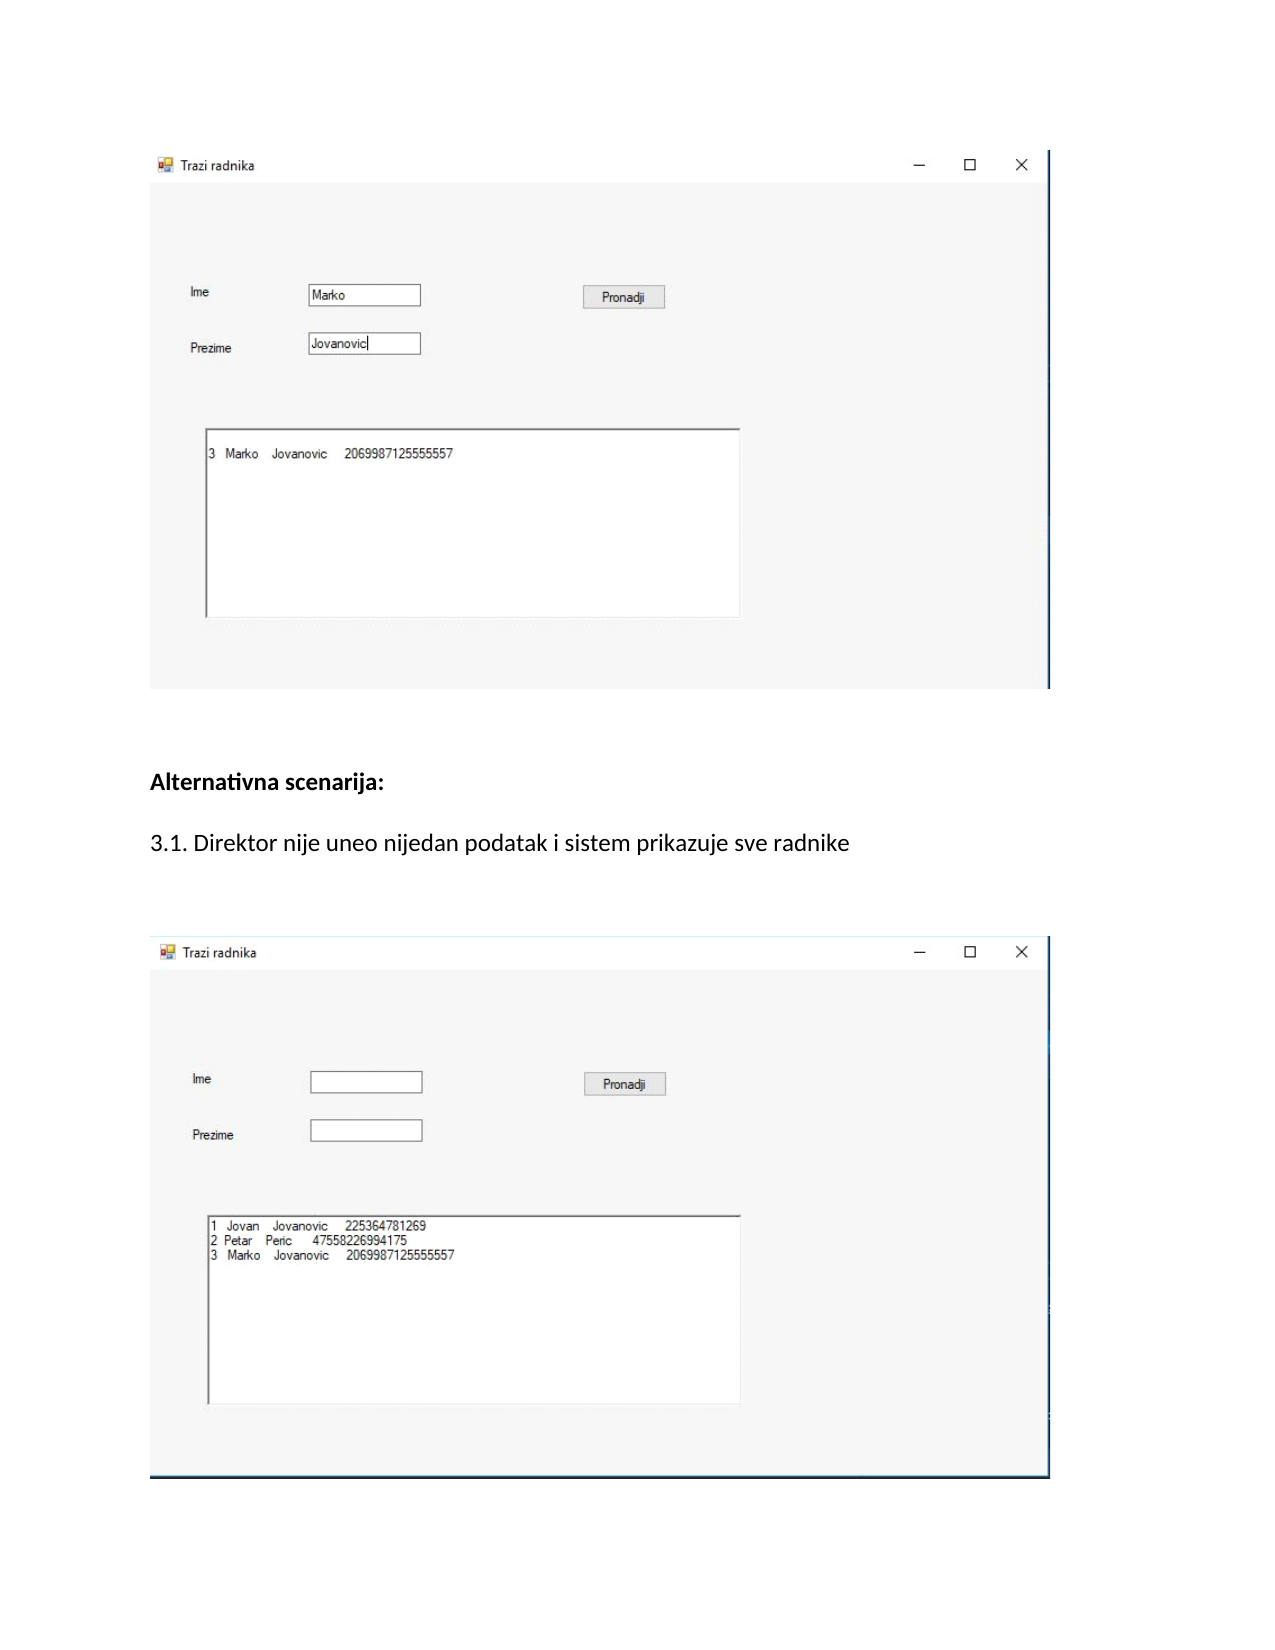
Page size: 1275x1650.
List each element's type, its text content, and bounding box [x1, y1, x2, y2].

text Alternativna scenarija: [150, 766, 1125, 796]
text 3.1. Direktor nije uneo nijedan podatak i sistem prikazuje sve radnike [150, 827, 1125, 857]
picture [150, 936, 1050, 1479]
picture [150, 150, 1050, 689]
